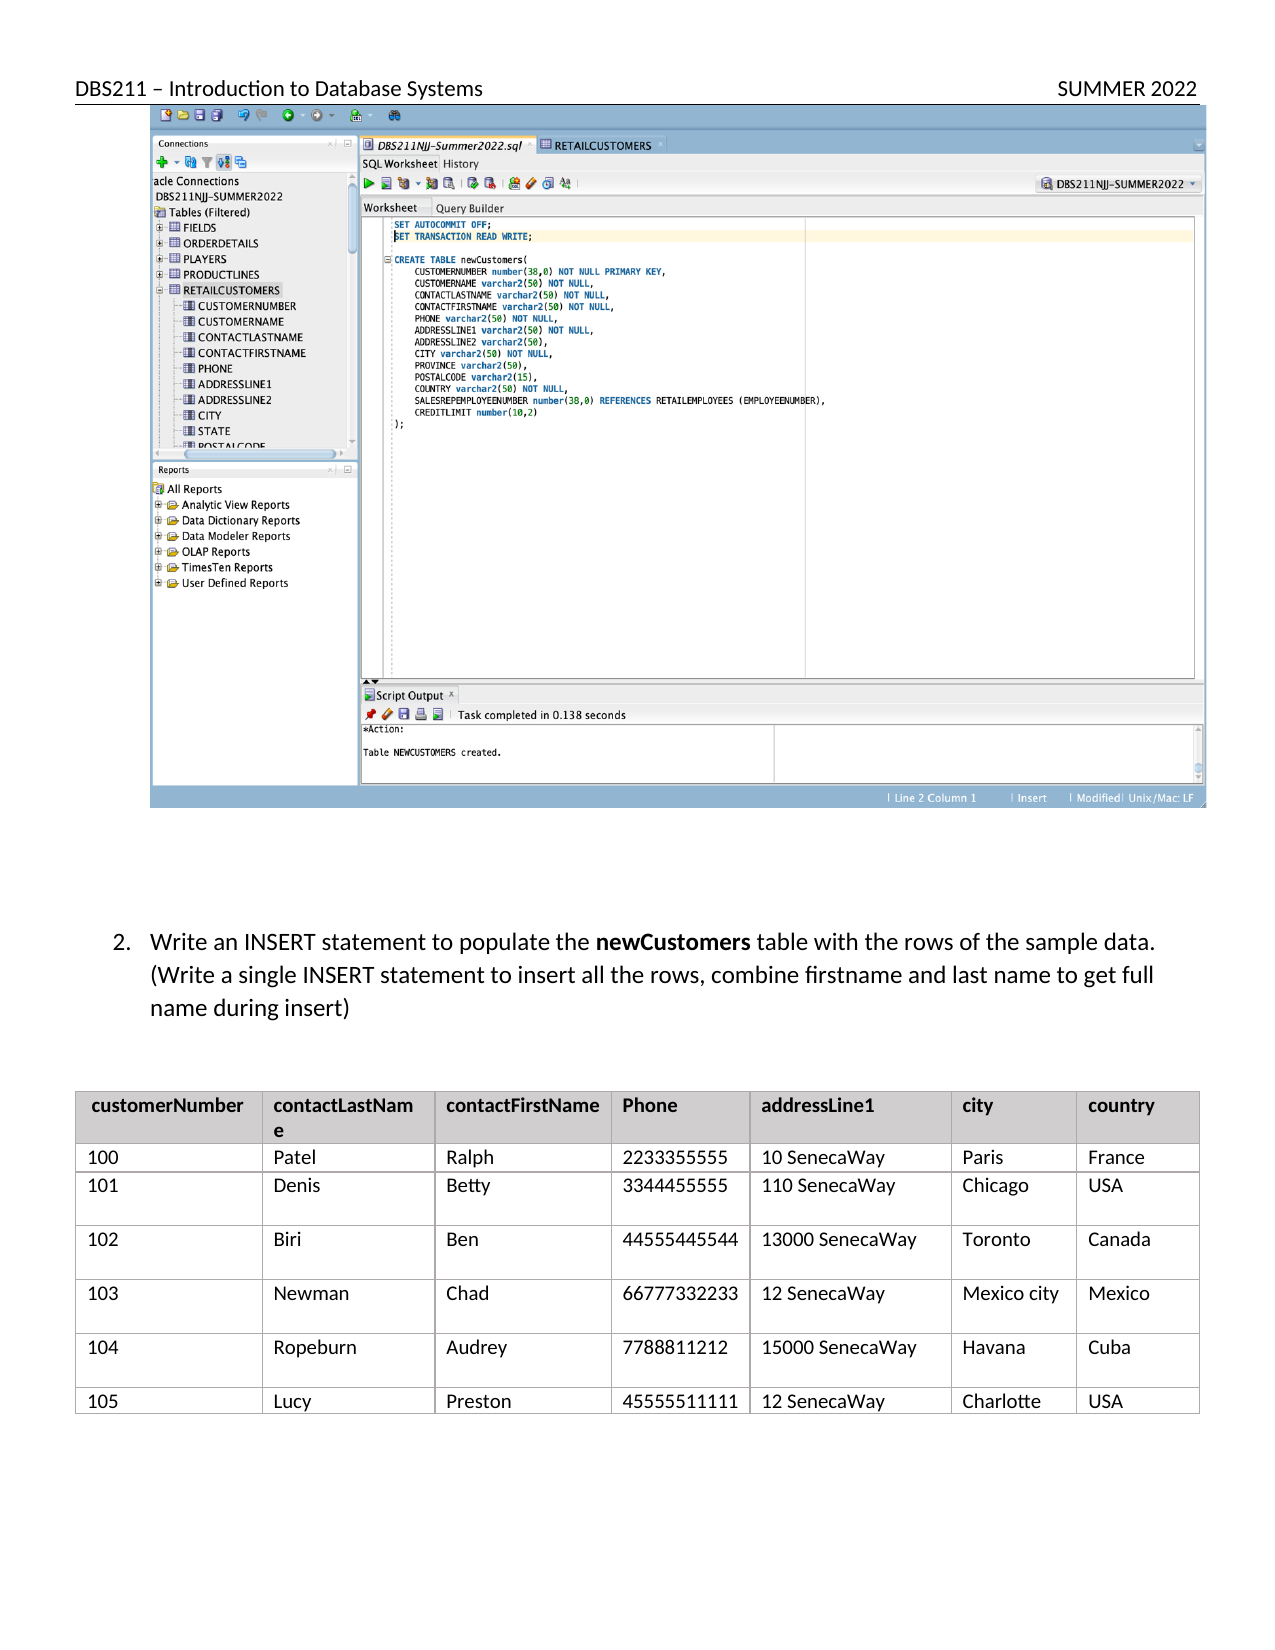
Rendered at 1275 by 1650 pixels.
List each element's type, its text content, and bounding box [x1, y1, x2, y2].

table_cell USA [1077, 1388, 1199, 1413]
table_header addressLine1 [751, 1092, 951, 1143]
table_cell Ropeburn [263, 1334, 434, 1387]
table_cell 100 [76, 1144, 262, 1171]
table_cell Newman [263, 1280, 434, 1333]
table_cell Patel [263, 1144, 434, 1171]
table_cell France [1077, 1144, 1199, 1171]
table_cell 102 [76, 1226, 262, 1279]
table_cell 105 [76, 1388, 262, 1413]
table_cell Canada [1077, 1226, 1199, 1279]
table_cell Preston [436, 1388, 611, 1413]
table_header contactLastName [263, 1092, 434, 1143]
table_header contactFirstName [436, 1092, 611, 1143]
table_cell 45555511111 [612, 1388, 749, 1413]
table_cell Charlotte [952, 1388, 1076, 1413]
table_cell 12 SenecaWay [751, 1388, 951, 1413]
table_cell Mexico [1077, 1280, 1199, 1333]
table_cell Audrey [436, 1334, 611, 1387]
table_cell 15000 SenecaWay [751, 1334, 951, 1387]
table_cell Mexico city [952, 1280, 1076, 1333]
table_header city [952, 1092, 1076, 1143]
table_cell 13000 SenecaWay [751, 1226, 951, 1279]
table_cell Toronto [952, 1226, 1076, 1279]
table_header Phone [612, 1092, 749, 1143]
list Write an INSERT statement to populate the newCustomers table with the rows of the sample data. (Write a single INSERT statement to insert all the rows, combine firstname and last name to get full name during insert) [112, 926, 1200, 1022]
table_header customerNumber [76, 1092, 262, 1143]
table_cell 10 SenecaWay [751, 1144, 951, 1171]
table_cell 110 SenecaWay [751, 1173, 951, 1225]
table_cell 103 [76, 1280, 262, 1333]
table_cell USA [1077, 1173, 1199, 1225]
table_cell Paris [952, 1144, 1076, 1171]
table_cell 3344455555 [612, 1173, 749, 1225]
table_cell Betty [436, 1173, 611, 1225]
table_cell Havana [952, 1334, 1076, 1387]
table_header country [1077, 1092, 1199, 1143]
table_cell Ralph [436, 1144, 611, 1171]
table_cell 2233355555 [612, 1144, 749, 1171]
table_cell 101 [76, 1173, 262, 1225]
table_cell 44555445544 [612, 1226, 749, 1279]
table_cell Denis [263, 1173, 434, 1225]
table_cell 66777332233 [612, 1280, 749, 1333]
table_cell 104 [76, 1334, 262, 1387]
table_cell Cuba [1077, 1334, 1199, 1387]
table_cell Lucy [263, 1388, 434, 1413]
table_cell Biri [263, 1226, 434, 1279]
table_cell Ben [436, 1226, 611, 1279]
picture [150, 105, 1207, 808]
table_cell 7788811212 [612, 1334, 749, 1387]
table_cell Chicago [952, 1173, 1076, 1225]
table_cell 12 SenecaWay [751, 1280, 951, 1333]
table_cell Chad [436, 1280, 611, 1333]
